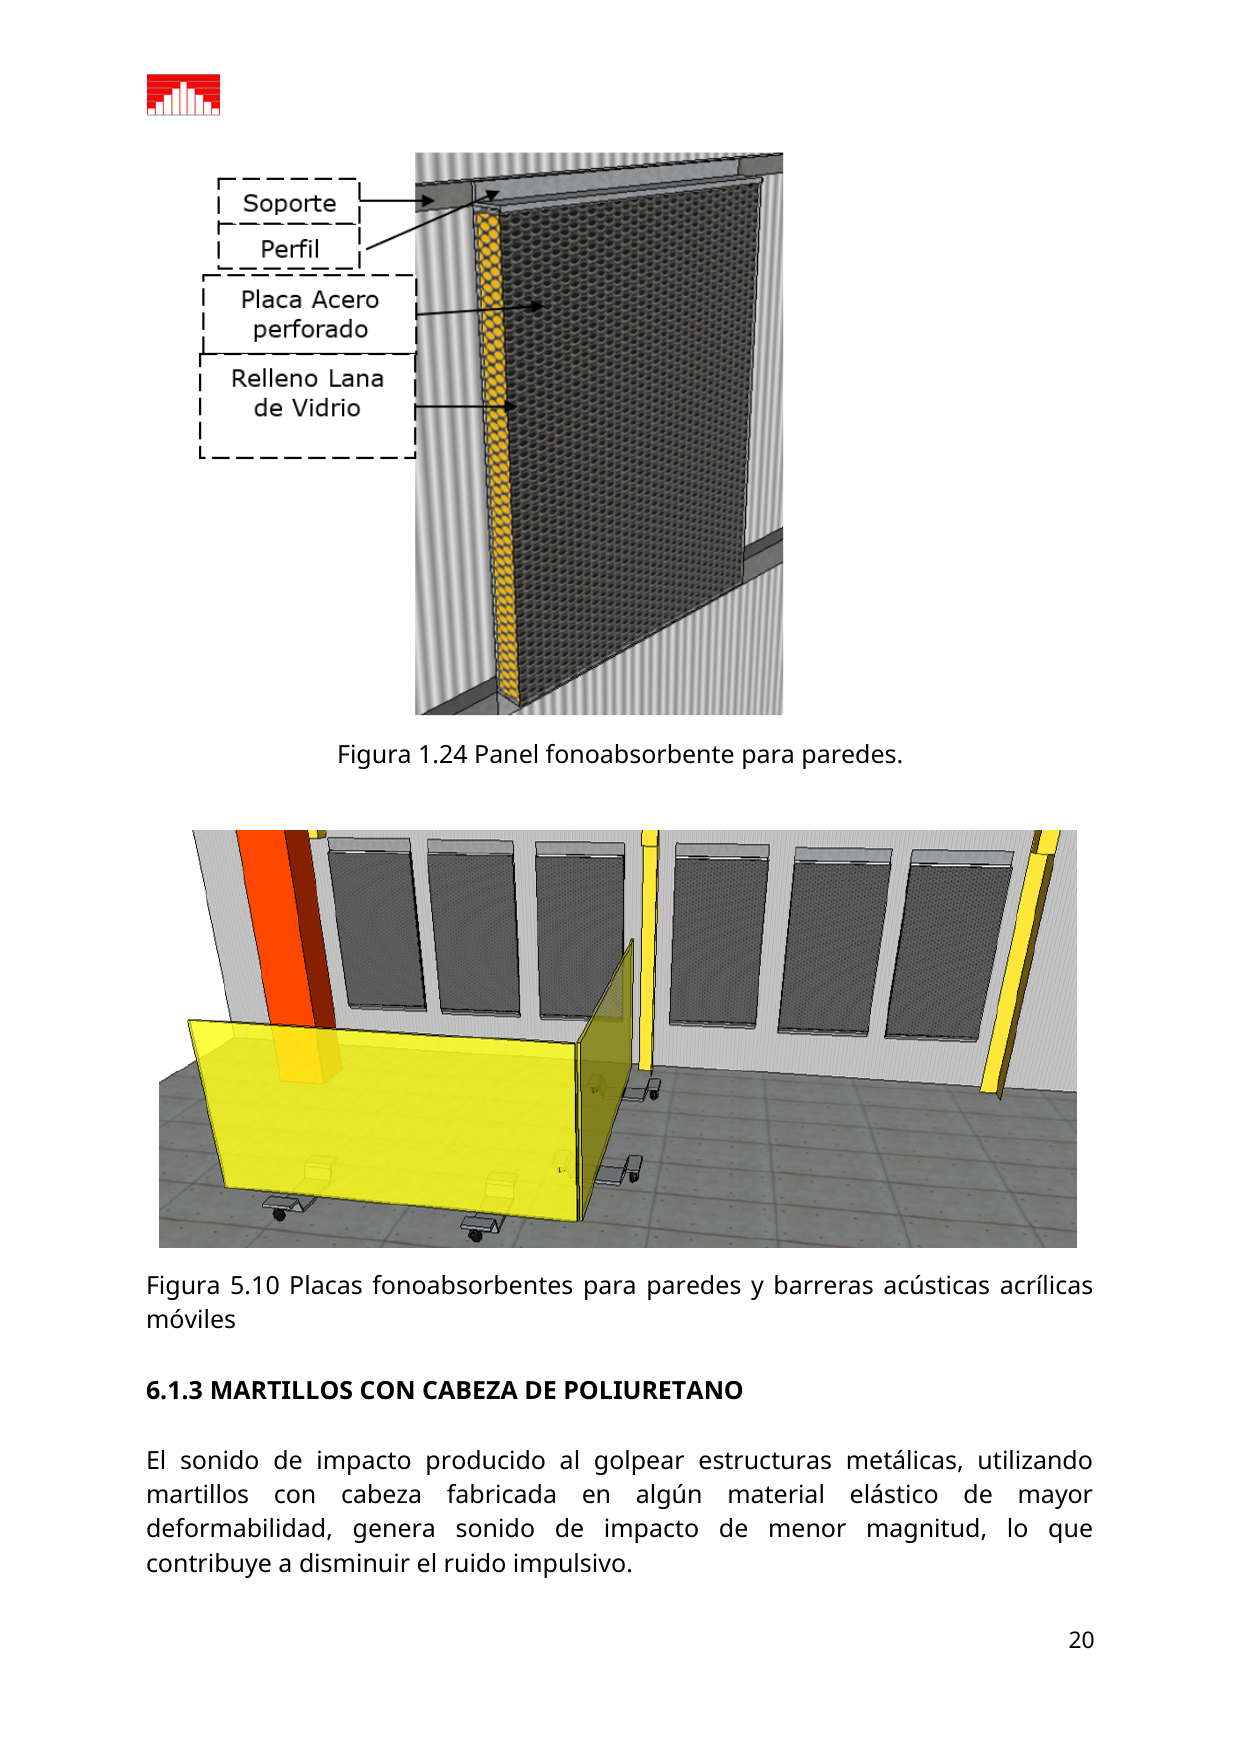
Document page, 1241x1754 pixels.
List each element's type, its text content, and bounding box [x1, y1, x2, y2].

picture [151, 820, 1089, 1255]
text El sonido de impacto producido al golpear estructuras metálicas, utilizando martillos con cabeza fabricada en algún material elástico de mayor deformabilidad, genera sonido de impacto de menor magnitud, lo que contribuye a disminuir el ruido impulsivo. [146, 1443, 1094, 1579]
text 6.1.3 MARTILLOS CON CABEZA DE POLIURETANO [146, 1372, 1094, 1406]
picture [145, 73, 222, 117]
text Figura 5.10 Placas fonoabsorbentes para paredes y barreras acústicas acrílicas móviles [146, 1267, 1094, 1336]
picture [151, 145, 1089, 725]
text Figura 1.24 Panel fonoabsorbente para paredes. [146, 737, 1094, 771]
